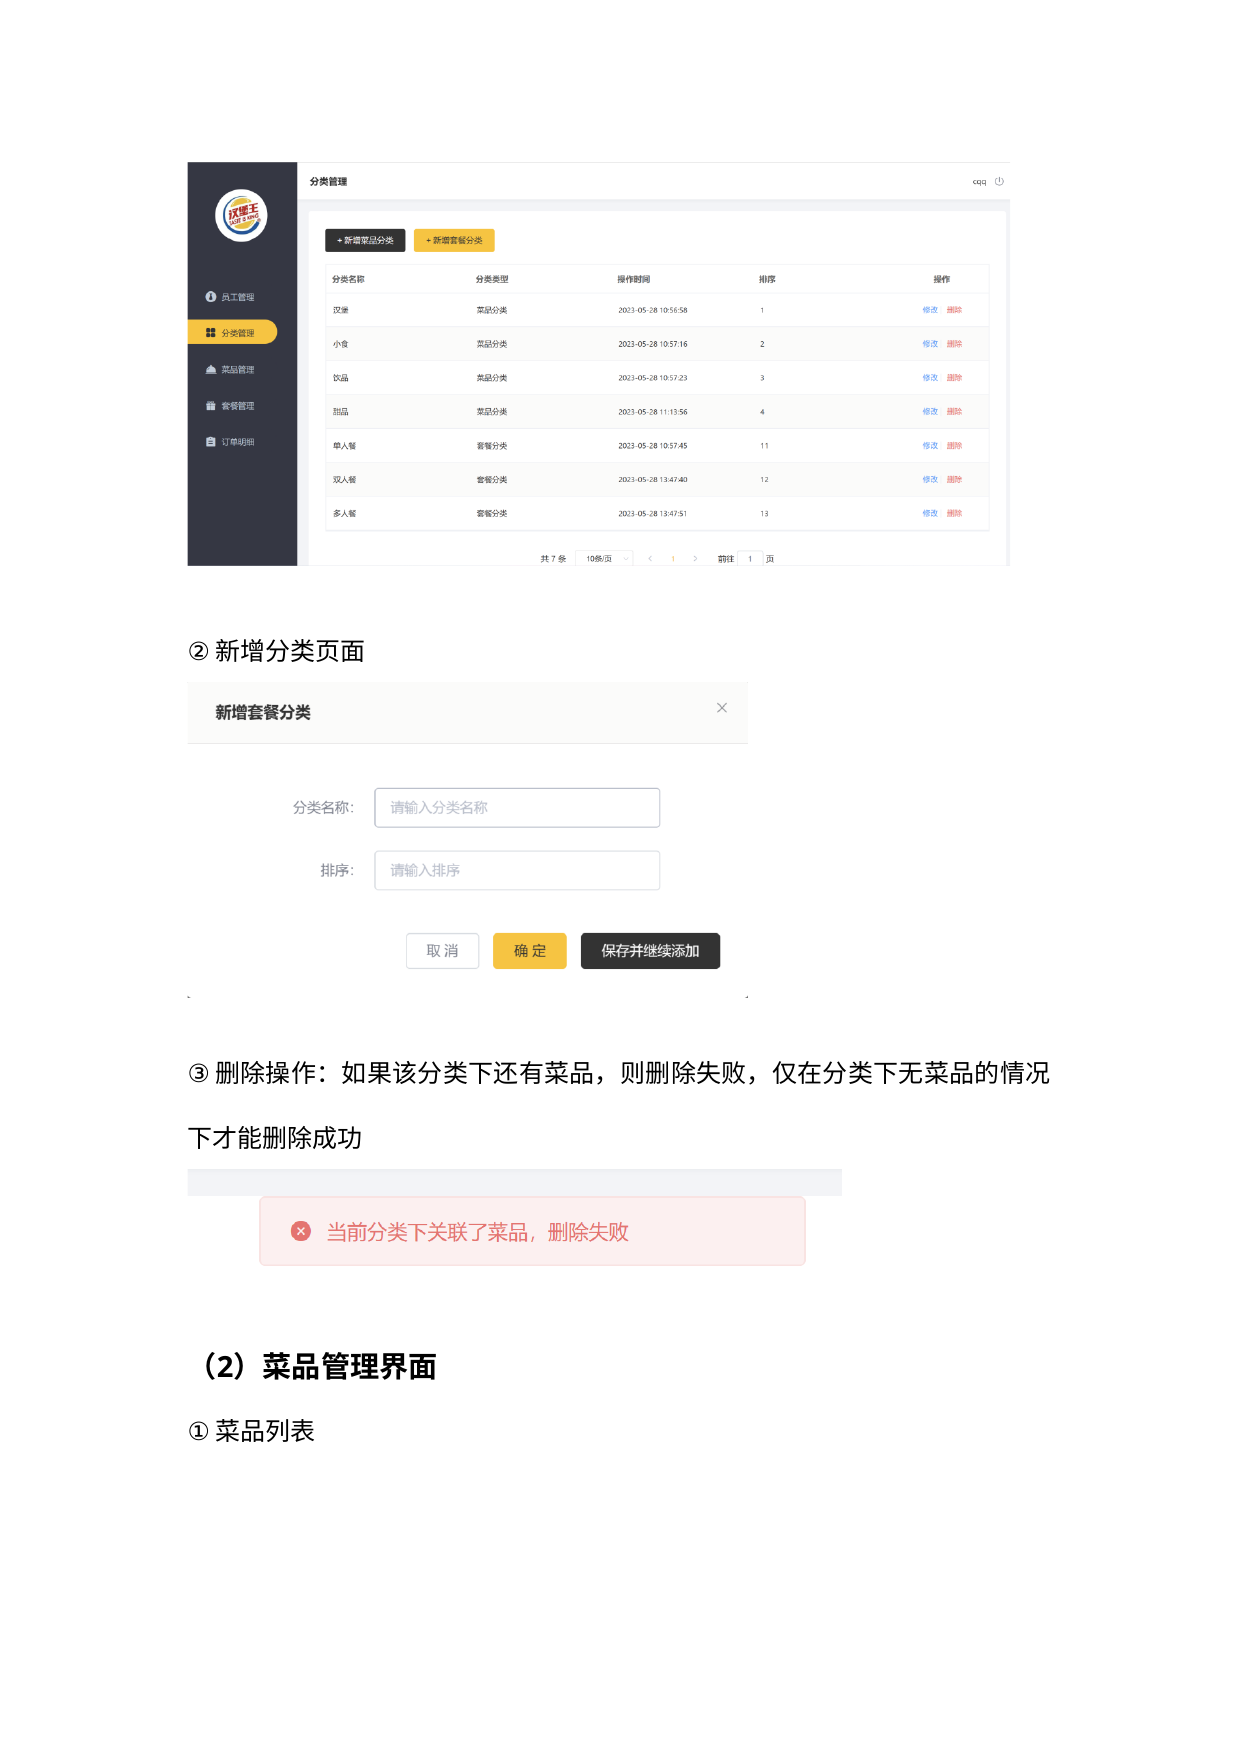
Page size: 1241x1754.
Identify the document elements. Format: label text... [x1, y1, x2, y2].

picture [187, 162, 1011, 566]
list ③删除操作：如果该分类下还有菜品，则删除失败，仅在分类下无菜品的情况下才能删除成功 [187, 1039, 1053, 1169]
list ①菜品列表 [187, 1397, 1053, 1462]
picture [187, 682, 748, 998]
list 菜品管理界面 [187, 1332, 1053, 1397]
list ②新增分类页面 [187, 617, 1053, 682]
picture [187, 1169, 842, 1309]
